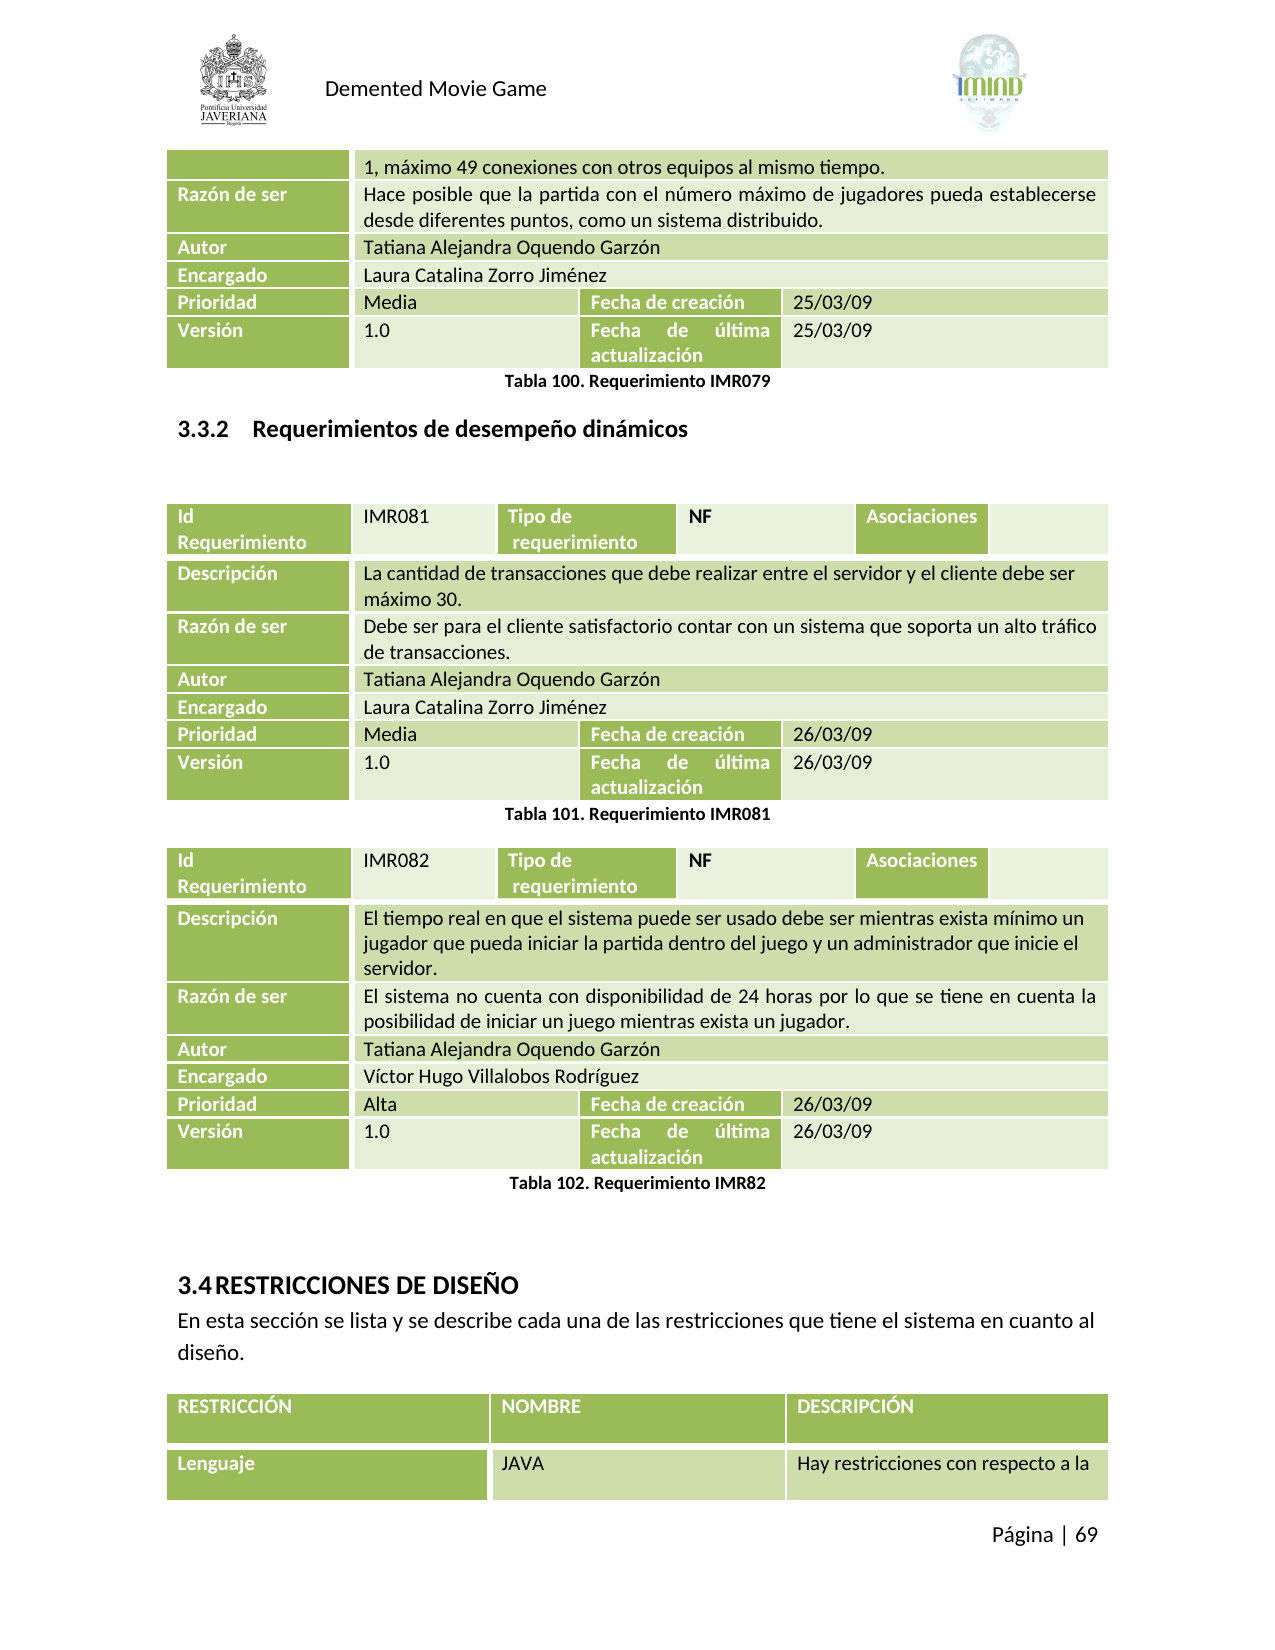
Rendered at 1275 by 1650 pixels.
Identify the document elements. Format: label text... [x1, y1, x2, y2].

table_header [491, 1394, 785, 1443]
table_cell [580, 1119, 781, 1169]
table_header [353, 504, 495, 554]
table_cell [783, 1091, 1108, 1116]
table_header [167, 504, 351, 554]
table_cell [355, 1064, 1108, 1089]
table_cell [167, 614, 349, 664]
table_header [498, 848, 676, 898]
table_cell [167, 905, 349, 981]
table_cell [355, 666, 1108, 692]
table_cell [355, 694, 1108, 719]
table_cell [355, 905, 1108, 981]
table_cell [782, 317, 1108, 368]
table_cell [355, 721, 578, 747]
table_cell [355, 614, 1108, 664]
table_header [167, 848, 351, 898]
text Tabla 100. Requerimiento IMR079 [177, 370, 1098, 393]
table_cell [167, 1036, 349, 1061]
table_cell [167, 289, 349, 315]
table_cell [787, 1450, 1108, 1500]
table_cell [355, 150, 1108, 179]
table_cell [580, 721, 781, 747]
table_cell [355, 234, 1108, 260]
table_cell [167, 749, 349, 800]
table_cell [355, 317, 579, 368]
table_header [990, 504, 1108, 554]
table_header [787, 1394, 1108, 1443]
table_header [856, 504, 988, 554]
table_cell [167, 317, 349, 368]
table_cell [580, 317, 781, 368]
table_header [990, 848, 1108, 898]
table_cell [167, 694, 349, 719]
picture [200, 34, 267, 126]
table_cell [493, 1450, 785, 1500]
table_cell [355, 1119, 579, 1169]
picture [951, 34, 1033, 138]
text Tabla 102. Requerimiento IMR82 [177, 1171, 1098, 1194]
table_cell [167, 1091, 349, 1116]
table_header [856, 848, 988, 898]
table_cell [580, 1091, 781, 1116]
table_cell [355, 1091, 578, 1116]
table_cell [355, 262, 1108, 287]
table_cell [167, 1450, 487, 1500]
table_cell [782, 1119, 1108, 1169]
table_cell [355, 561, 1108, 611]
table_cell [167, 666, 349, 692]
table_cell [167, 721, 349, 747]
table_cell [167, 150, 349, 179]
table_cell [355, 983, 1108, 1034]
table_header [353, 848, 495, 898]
text Tabla 101. Requerimiento IMR081 [177, 802, 1098, 825]
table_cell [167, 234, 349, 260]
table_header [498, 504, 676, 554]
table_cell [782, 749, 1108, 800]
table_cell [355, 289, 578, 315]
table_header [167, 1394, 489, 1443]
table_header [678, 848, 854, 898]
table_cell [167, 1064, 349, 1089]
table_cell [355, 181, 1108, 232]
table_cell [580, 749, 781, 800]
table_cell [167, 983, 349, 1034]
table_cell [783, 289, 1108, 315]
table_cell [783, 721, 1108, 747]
text En esta sección se lista y se describe cada una de las restricciones que tiene el sistema en cuanto al diseño. [177, 1306, 1098, 1366]
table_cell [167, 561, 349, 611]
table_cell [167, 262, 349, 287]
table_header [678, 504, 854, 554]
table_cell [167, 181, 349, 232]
subtitle Requerimientos de desempeño dinámicos [177, 413, 1098, 444]
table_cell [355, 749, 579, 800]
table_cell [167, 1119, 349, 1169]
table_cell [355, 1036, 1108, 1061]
subtitle RESTRICCIONES DE DISEÑO [177, 1268, 1098, 1301]
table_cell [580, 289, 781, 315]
